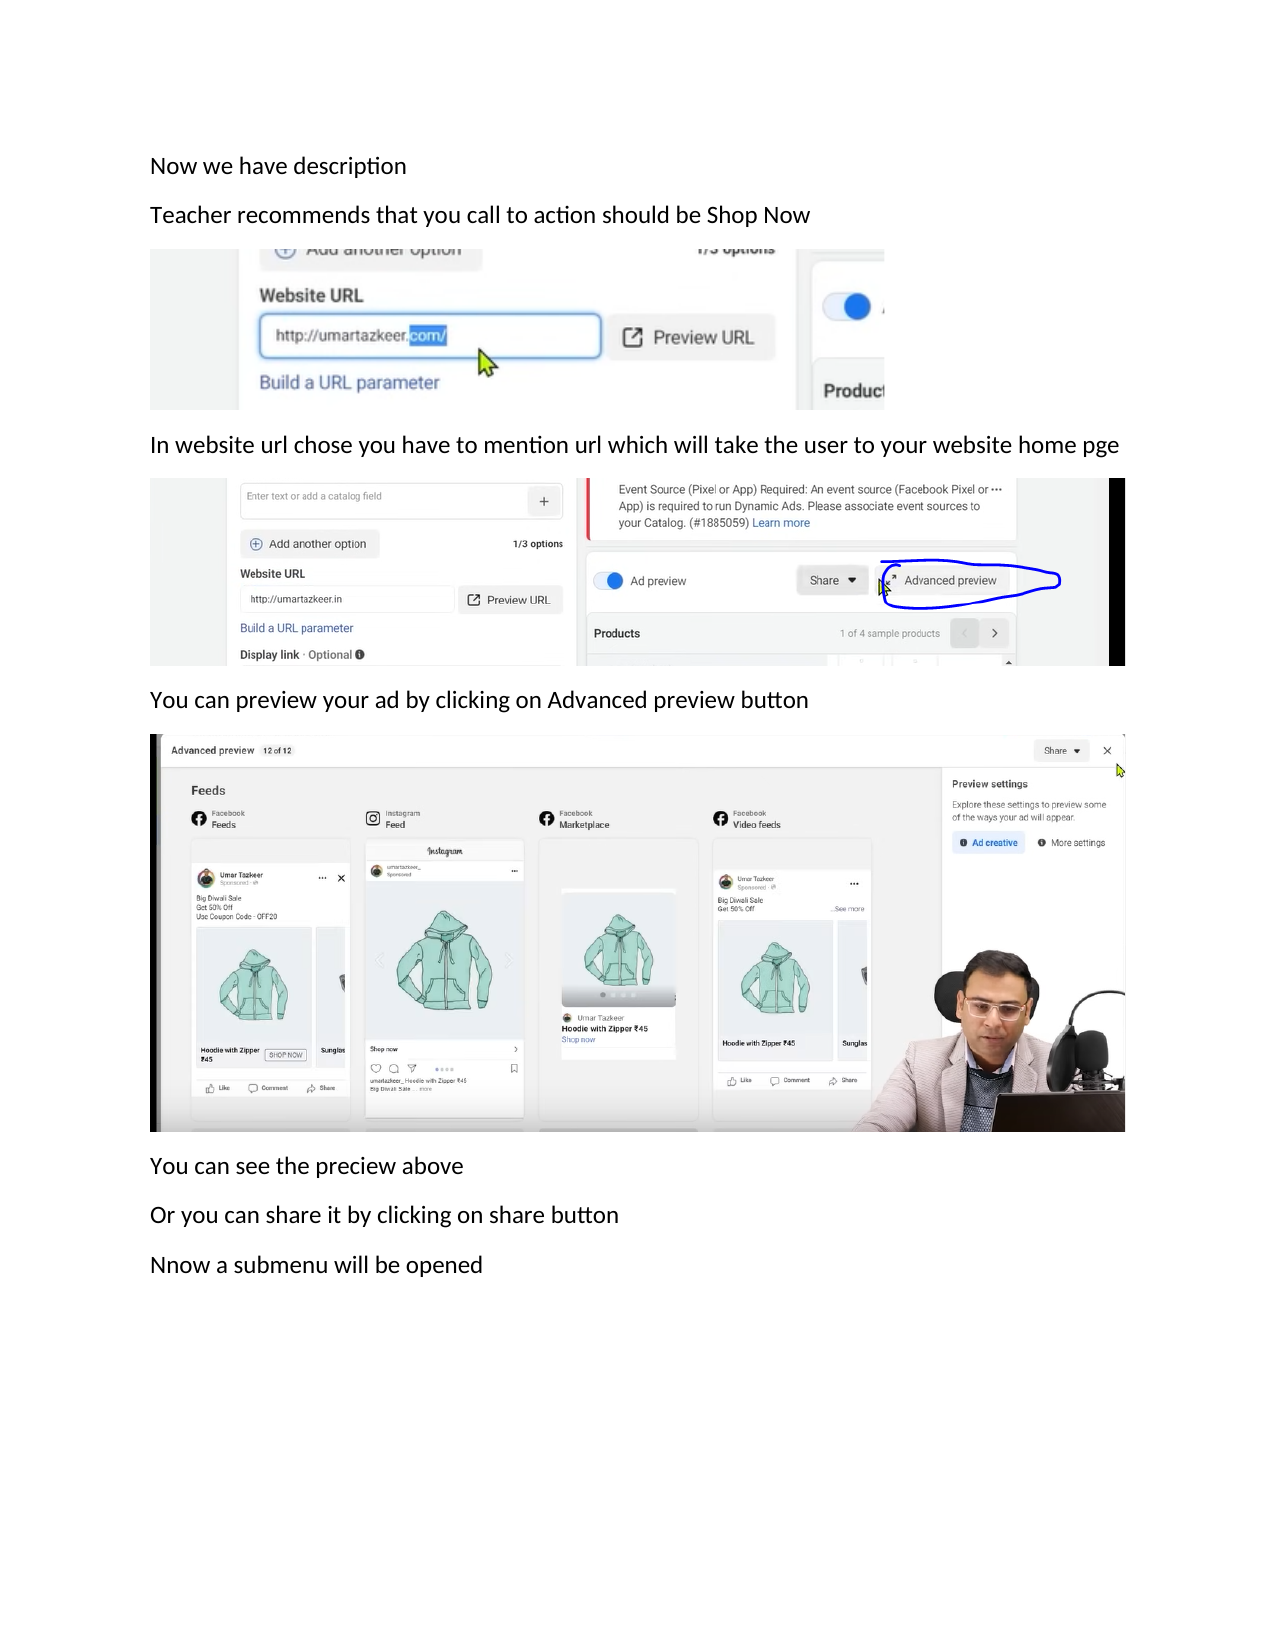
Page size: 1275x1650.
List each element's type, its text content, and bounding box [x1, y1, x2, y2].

text You can see the preciew above [150, 1150, 1125, 1181]
text Now we have description [150, 150, 1125, 181]
text In website url chose you have to mention url which will take the user to your website home pge [150, 429, 1125, 459]
text Nnow a submenu will be opened [150, 1249, 1125, 1280]
text You can preview your ad by clicking on Advanced preview button [150, 684, 1125, 715]
picture [150, 249, 885, 410]
picture [150, 734, 1125, 1132]
text Teacher recommends that you call to action should be Shop Now [150, 199, 1125, 230]
text Or you can share it by clicking on share button [150, 1199, 1125, 1230]
picture [150, 478, 1125, 666]
